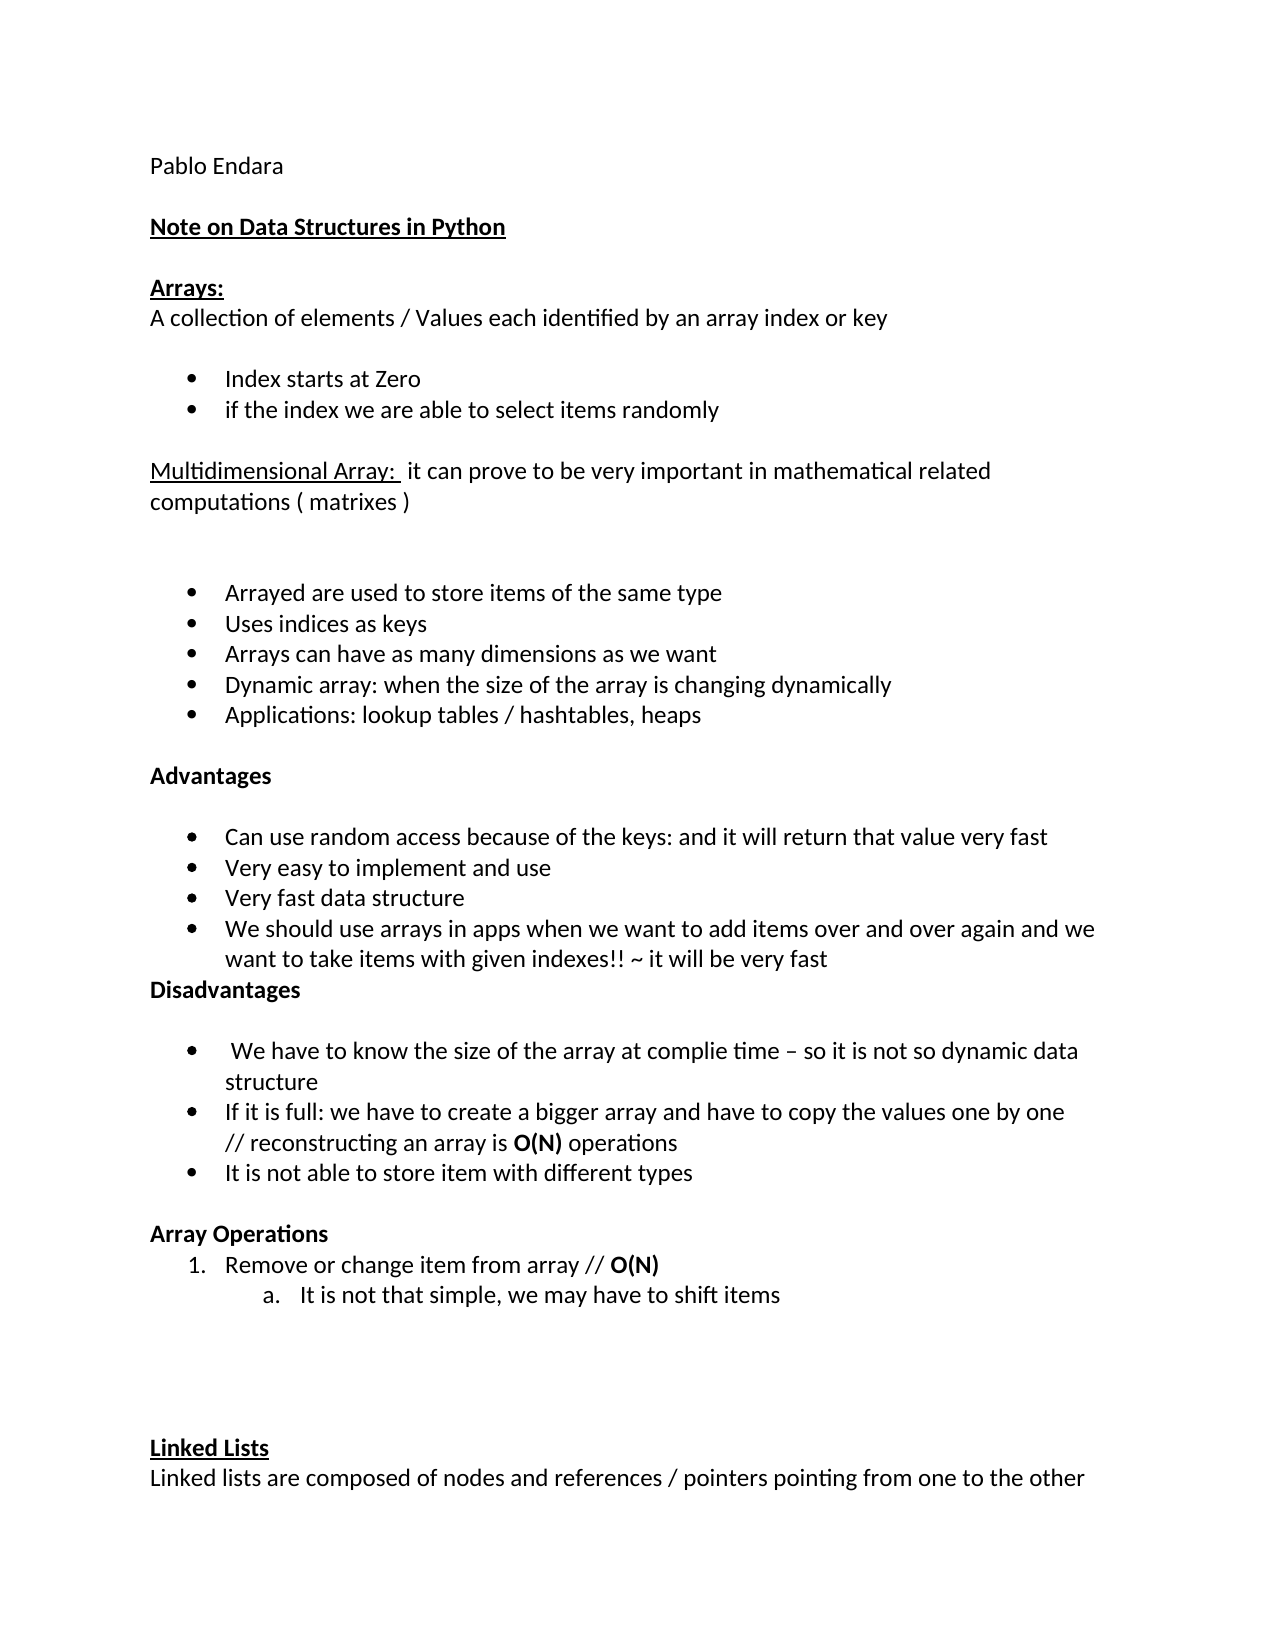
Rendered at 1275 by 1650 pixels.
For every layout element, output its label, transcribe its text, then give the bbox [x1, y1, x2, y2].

list Applications: lookup tables / hashtables, heaps [187, 699, 1125, 730]
list Very easy to implement and use [187, 852, 1125, 882]
text Note on Data Structures in Python [150, 211, 1125, 242]
list If it is full: we have to create a bigger array and have to copy the values one by one [187, 1096, 1125, 1127]
text Arrays: [150, 272, 1125, 303]
list Dynamic array: when the size of the array is changing dynamically [187, 669, 1125, 699]
text Pablo Endara [150, 150, 1125, 181]
list It is not able to store item with different types [187, 1157, 1125, 1188]
list Index starts at Zero [187, 364, 1125, 394]
list // reconstructing an array is O(N) operations [225, 1127, 1125, 1157]
text Linked Lists [150, 1432, 1125, 1462]
list Arrays can have as many dimensions as we want [187, 638, 1125, 669]
list Very fast data structure [187, 882, 1125, 913]
text Advantages [150, 760, 1125, 791]
list Remove or change item from array // O(N) [187, 1249, 1125, 1279]
list Uses indices as keys [187, 608, 1125, 638]
list We should use arrays in apps when we want to add items over and over again and we want to take items with given indexes!! ~ it will be very fast [187, 913, 1125, 974]
text Disadvantages [150, 974, 1125, 1004]
list It is not that simple, we may have to shift items [262, 1279, 1125, 1310]
text A collection of elements / Values each identified by an array index or key [150, 303, 1125, 333]
list Can use random access because of the keys: and it will return that value very fast [187, 821, 1125, 852]
text Multidimensional Array: it can prove to be very important in mathematical related computations ( matrixes ) [150, 455, 1125, 516]
list if the index we are able to select items randomly [187, 394, 1125, 425]
list We have to know the size of the array at complie time – so it is not so dynamic data structure [187, 1035, 1125, 1096]
text Linked lists are composed of nodes and references / pointers pointing from one to the other [150, 1462, 1125, 1493]
text Array Operations [150, 1218, 1125, 1249]
list Arrayed are used to store items of the same type [187, 577, 1125, 608]
